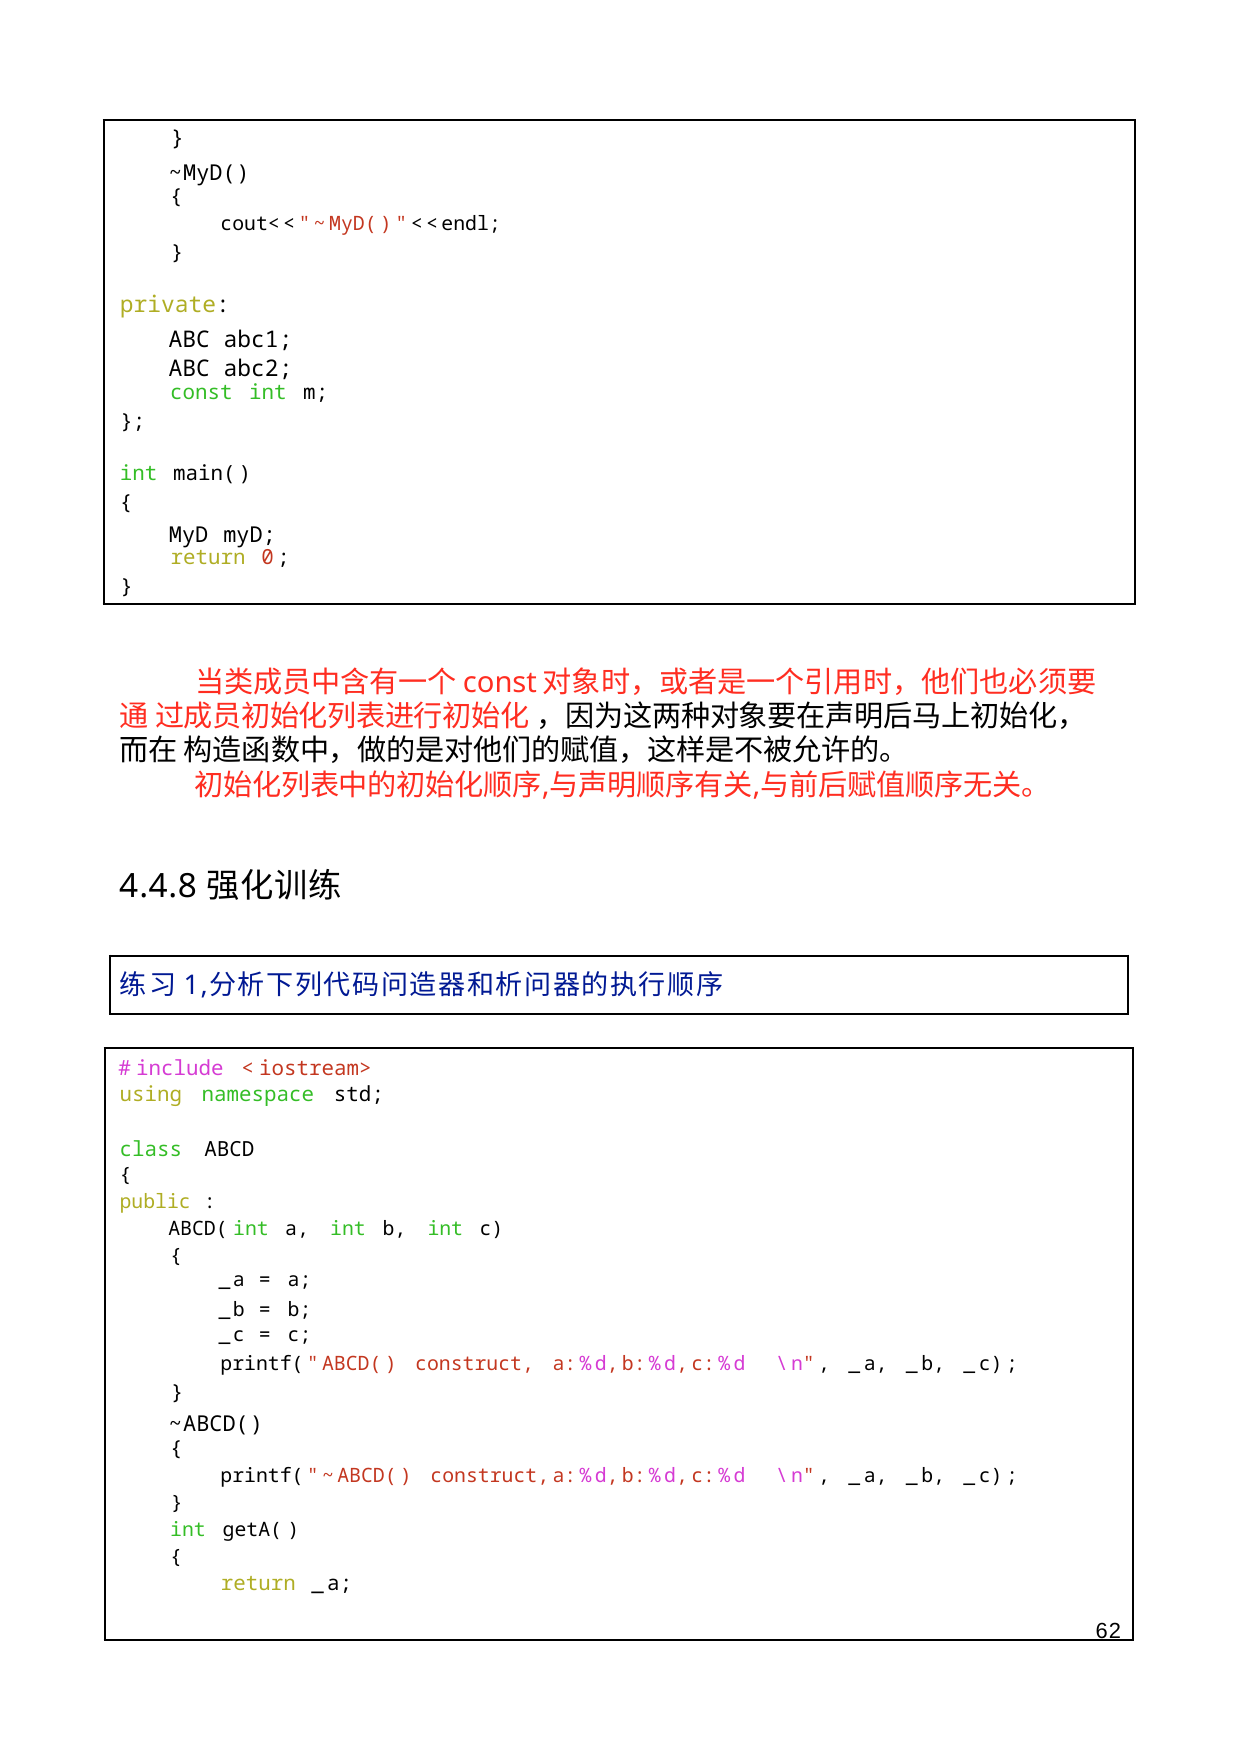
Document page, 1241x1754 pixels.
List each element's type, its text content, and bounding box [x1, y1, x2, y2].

table_header #include <iostream> using namespace std; class ABCD { public : ABCD(int a, int b, int c) { _a = a; _b = b; _c = c; printf("ABCD() construct, a:%d,b:%d,c:%d \n", _a, _b, _c); } ~ABCD() { printf("~ABCD() construct,a:%d,b:%d,c:%d \n", _a, _b, _c); } int getA() { return _a; 62 [106, 1049, 1132, 1638]
text 4.4.8 强化训练 [119, 861, 1137, 907]
text 初始化列表中的初始化顺序,与声明顺序有关,与前后赋值顺序无关。 [194, 769, 1137, 801]
table_header } ~MyD() { cout<<"~MyD()"<<endl; } private: ABC abc1; ABC abc2; const int m; }; int main() { MyD myD; return 0; } [105, 121, 1134, 603]
table_header 练习1,分析下列代码问造器和析问器的执行顺序 [111, 957, 1127, 1013]
text 当类成员中含有一个const对象时，或者是一个引用时，他们也必须要通 过成员初始化列表进行初始化 ，因为这两种对象要在声明后马上初始化，而在 构造函数中，做的是对他们的赋值，这样是不被允许的。 [119, 665, 1115, 769]
